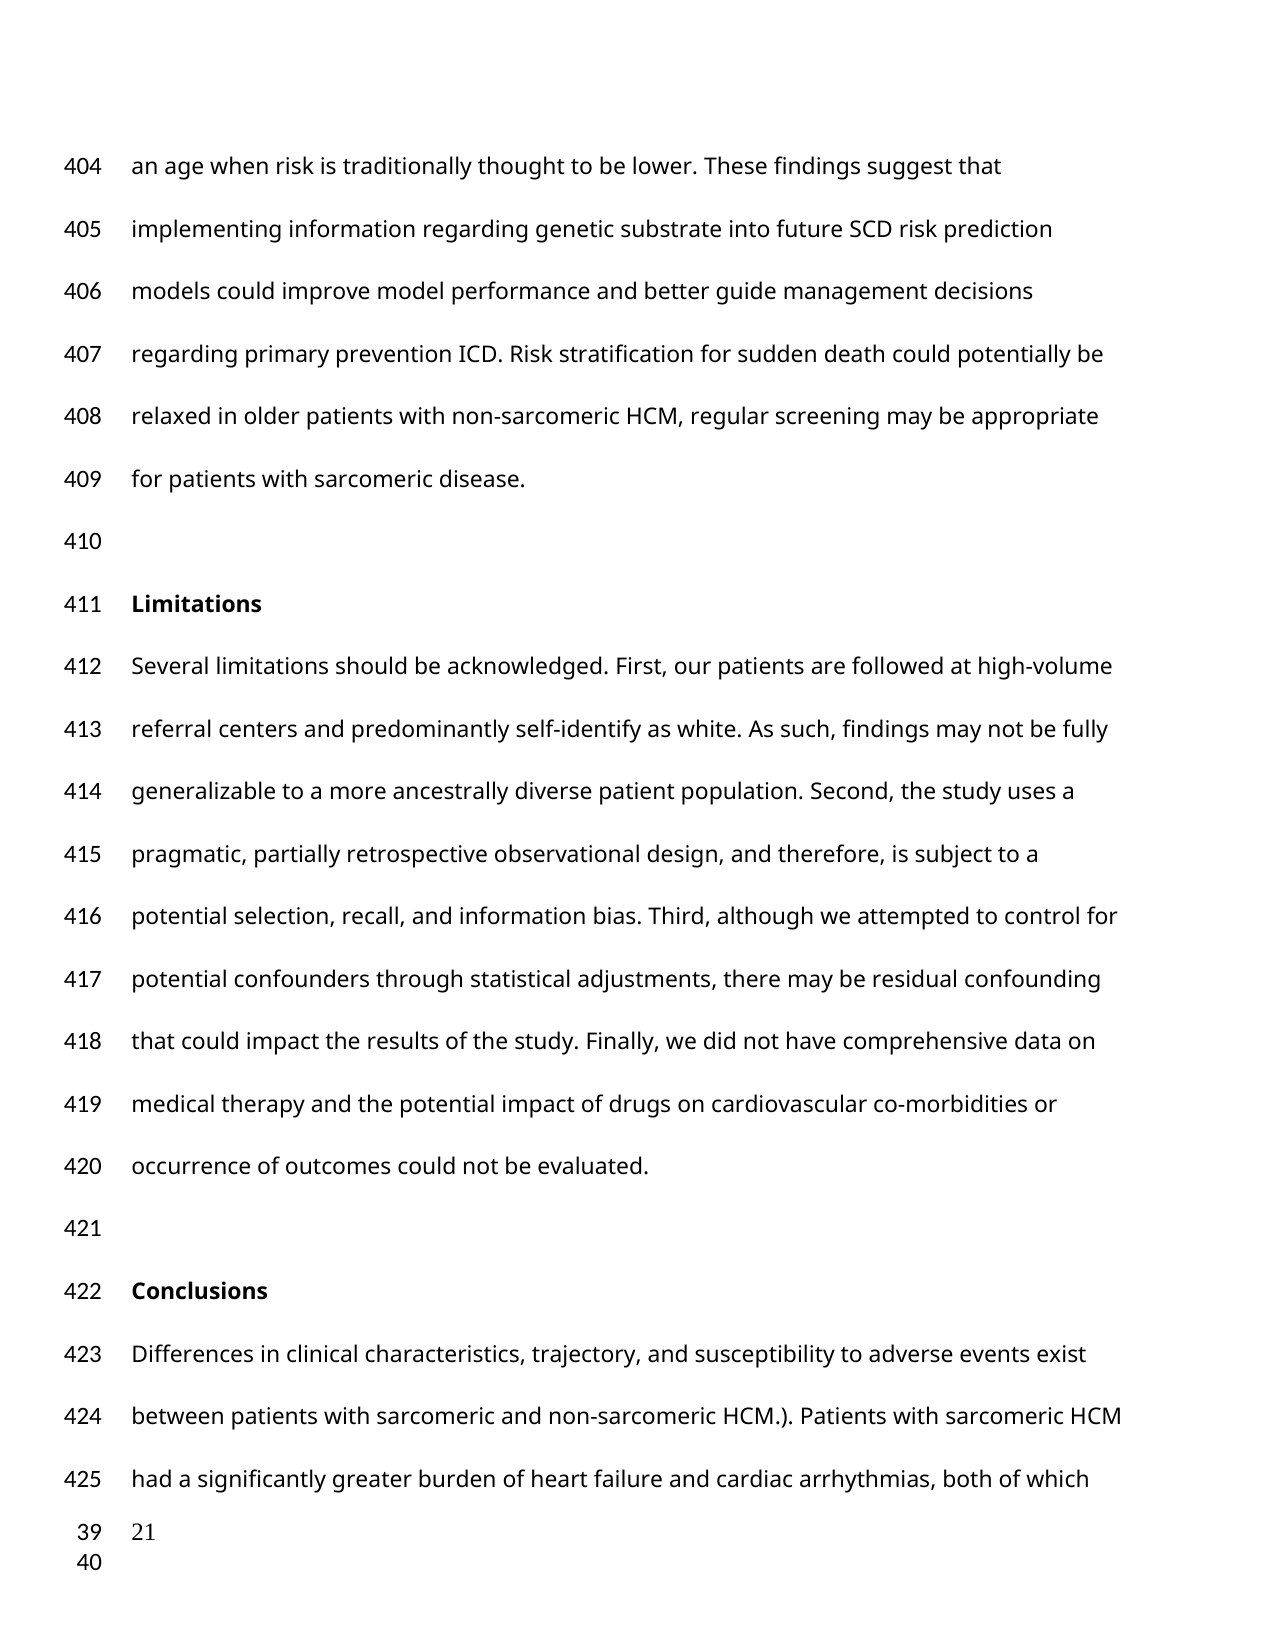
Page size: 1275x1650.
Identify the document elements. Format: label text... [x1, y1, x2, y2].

text Limitations [131, 587, 1125, 619]
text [131, 1337, 1125, 1494]
text Conclusions [131, 1275, 1125, 1306]
text Several limitations should be acknowledged. First, our patients are followed at high-volume referral centers and predominantly self-identify as white. As such, findings may not be fully generalizable to a more ancestrally diverse patient population. Second, the study uses a pragmatic, partially retrospective observational design, and therefore, is subject to a potential selection, recall, and information bias. Third, although we attempted to control for potential confounders through statistical adjustments, there may be residual confounding that could impact the results of the study. Finally, we did not have comprehensive data on medical therapy and the potential impact of drugs on cardiovascular co-morbidities or occurrence of outcomes could not be evaluated. [131, 650, 1125, 1181]
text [131, 150, 1125, 494]
